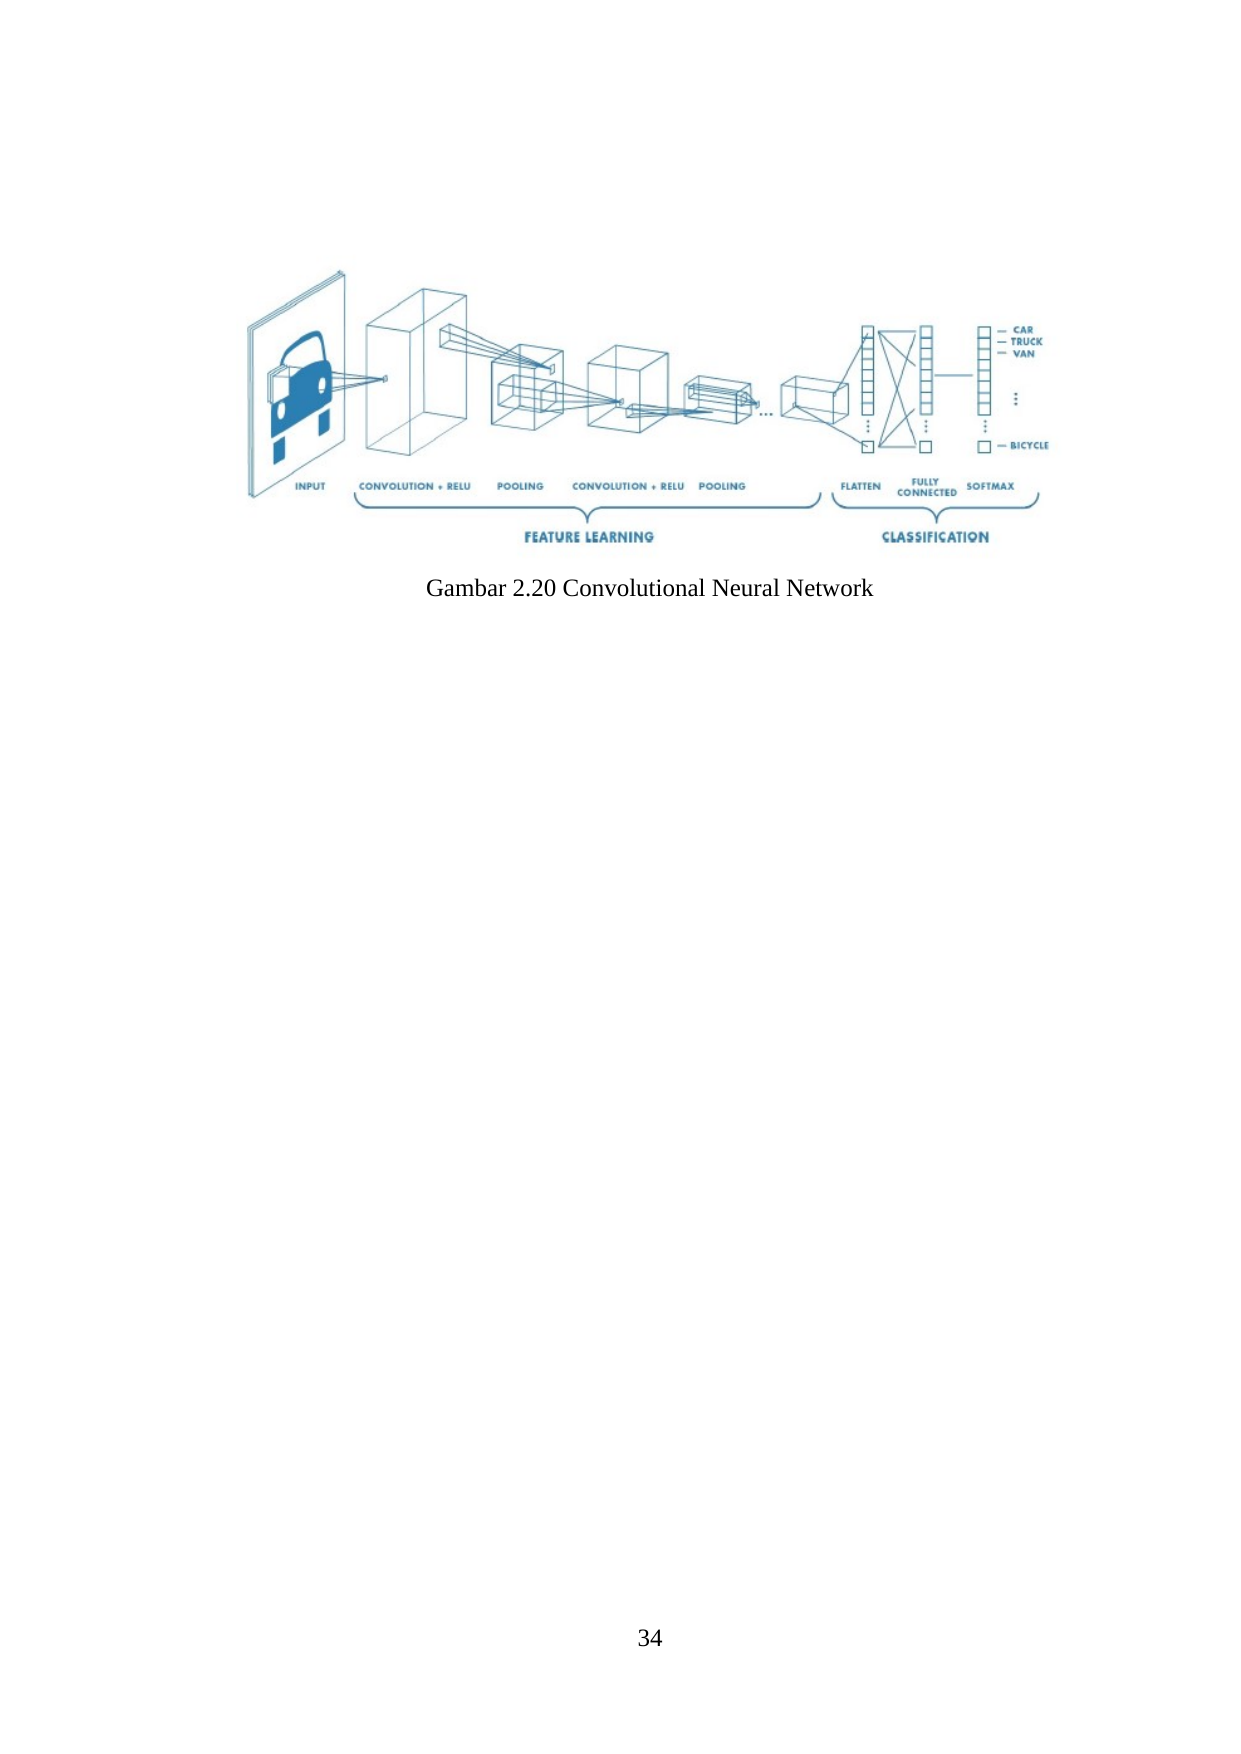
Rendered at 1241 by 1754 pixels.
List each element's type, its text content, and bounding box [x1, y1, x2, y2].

text Gambar 2.20 Convolutional Neural Network [236, 573, 1063, 602]
picture [236, 236, 1063, 559]
